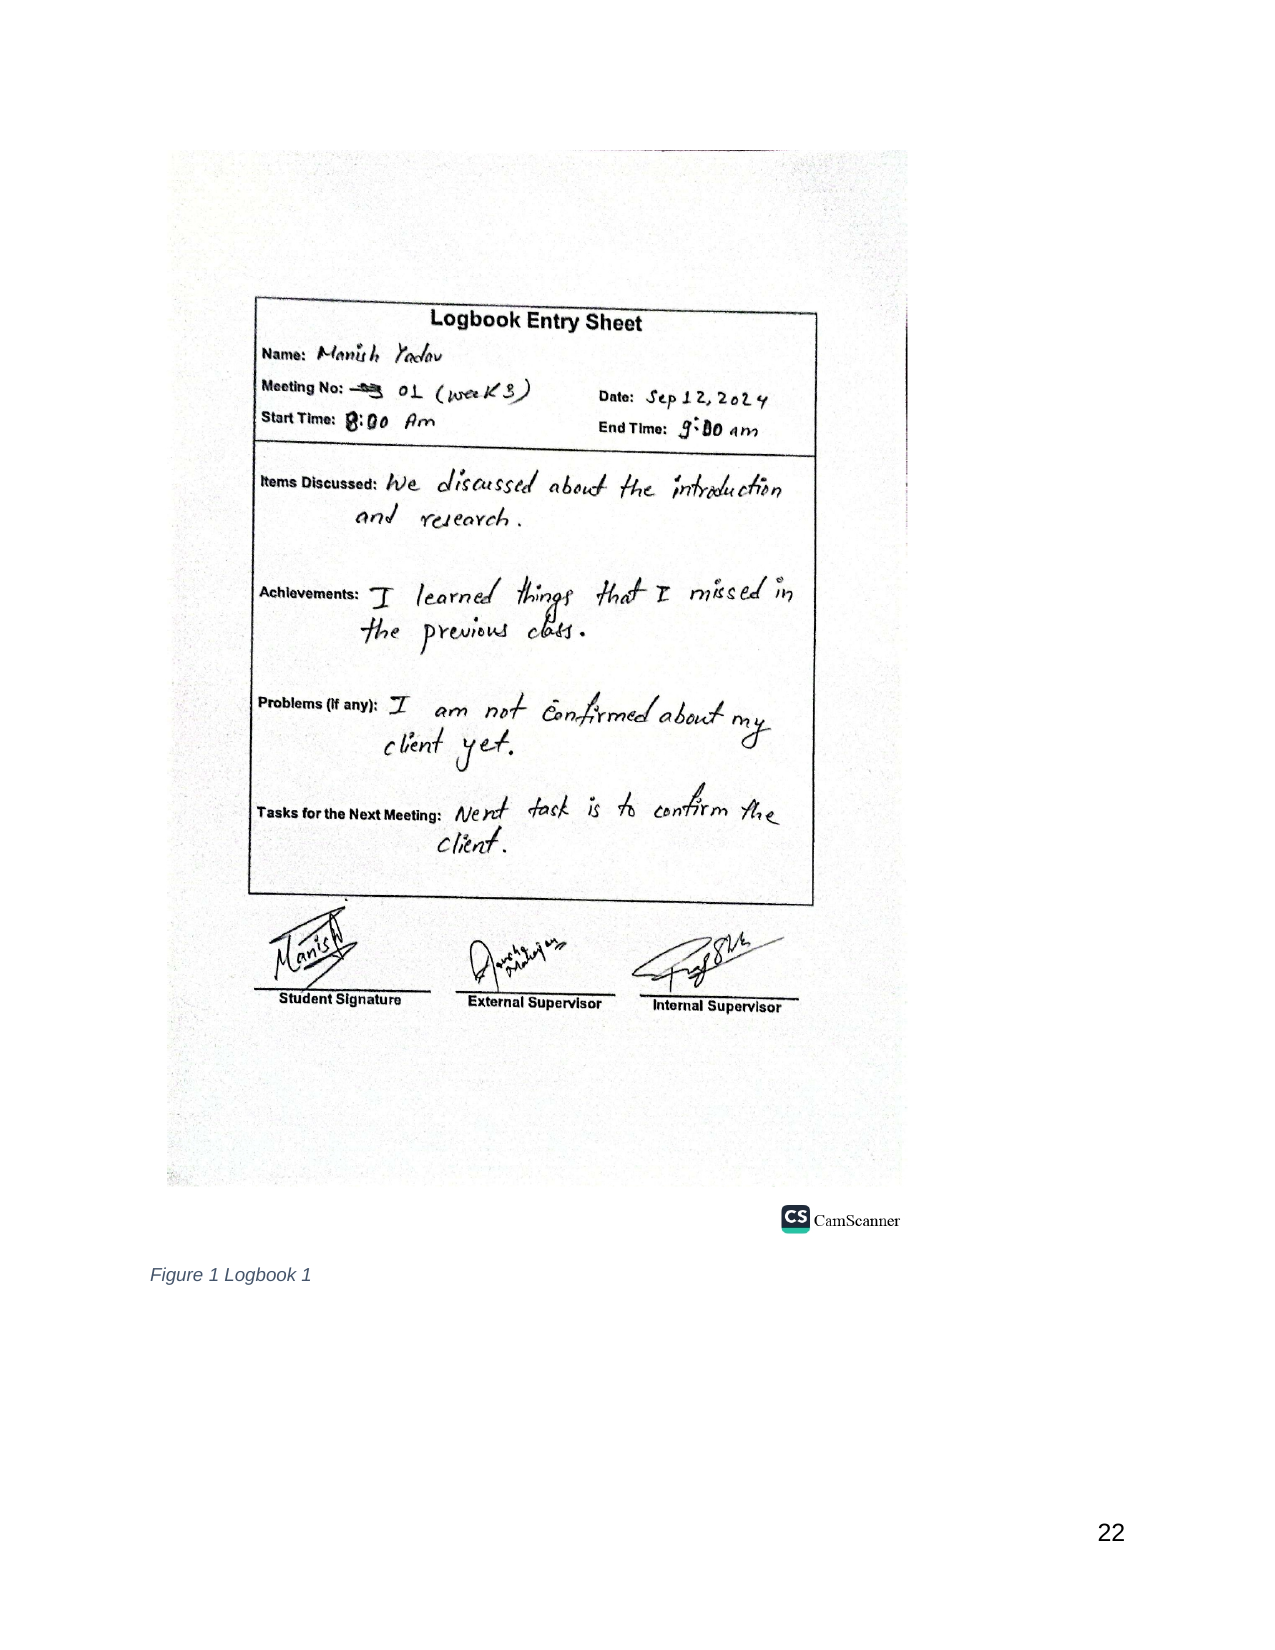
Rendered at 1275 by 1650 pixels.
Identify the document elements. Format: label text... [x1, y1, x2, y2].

text Figure 1 Logbook 1 [150, 1264, 1125, 1286]
picture [150, 150, 924, 1245]
